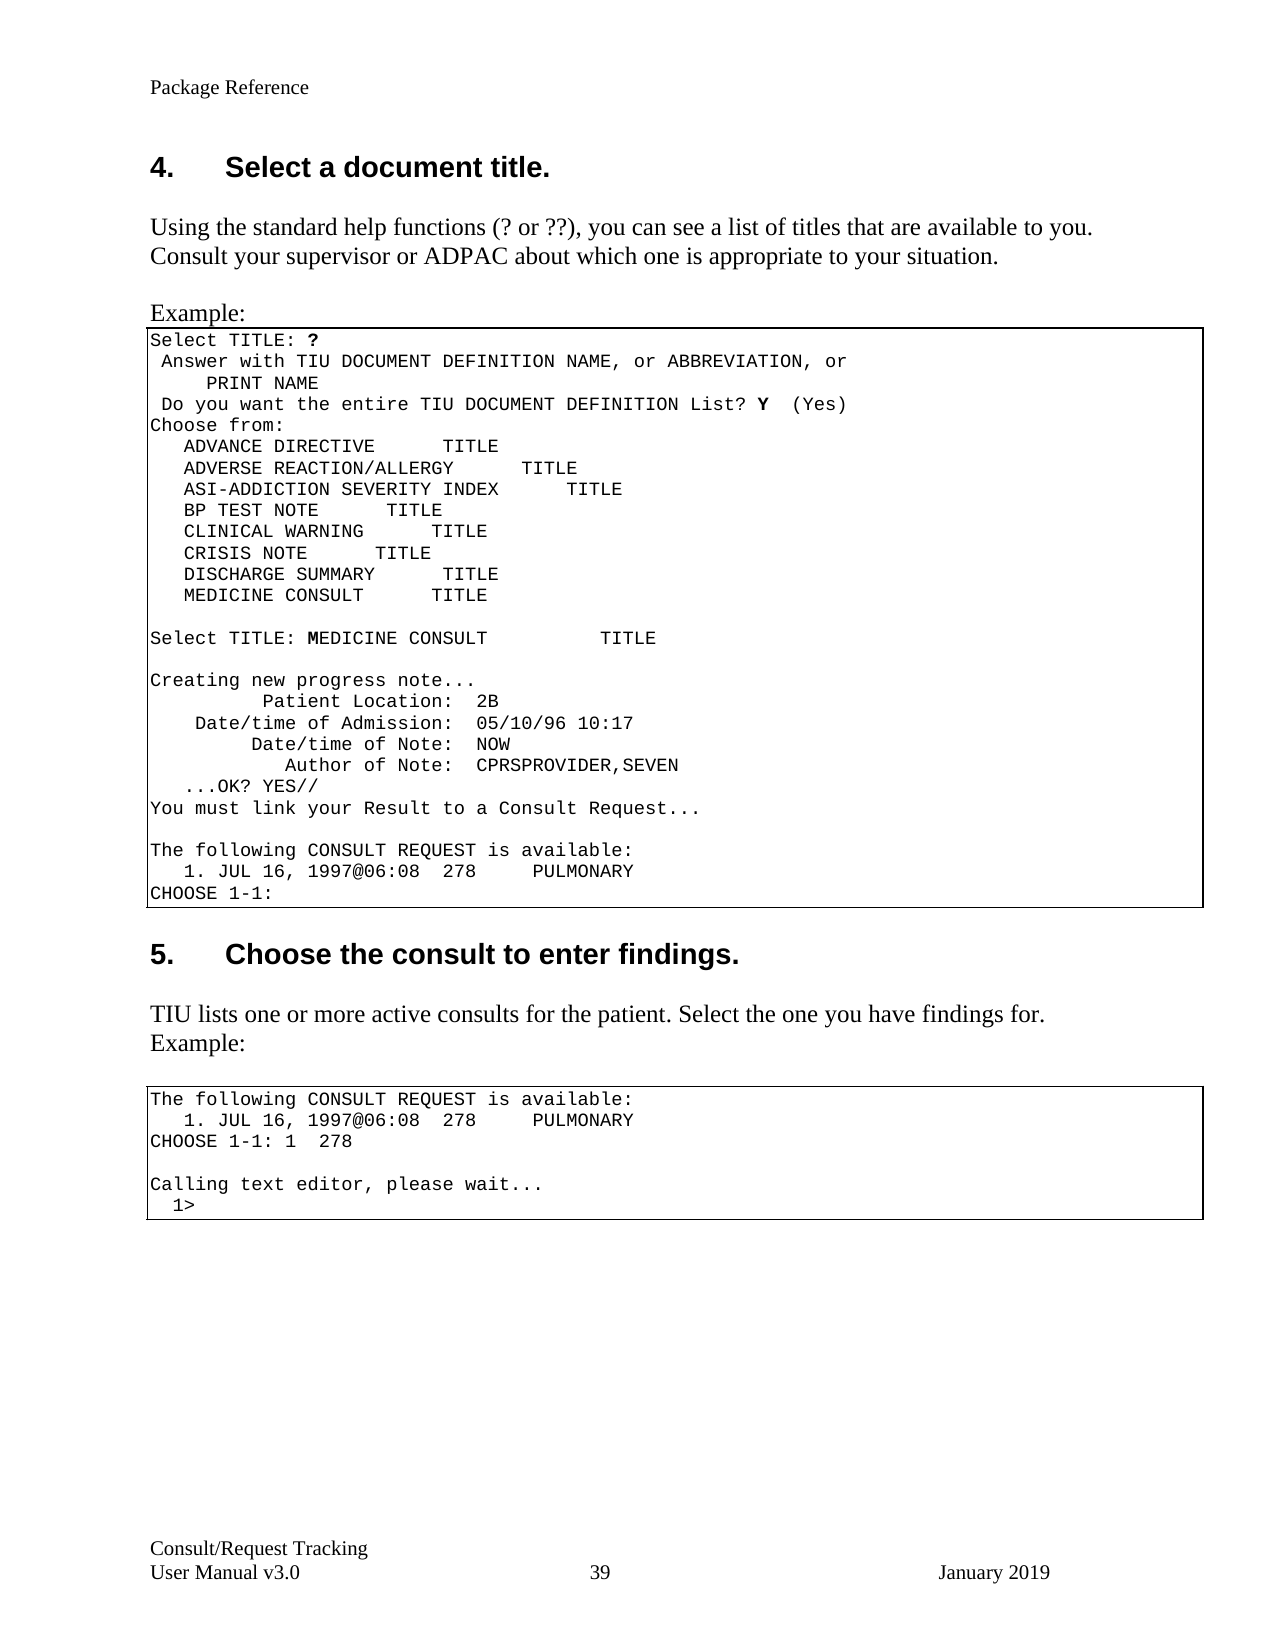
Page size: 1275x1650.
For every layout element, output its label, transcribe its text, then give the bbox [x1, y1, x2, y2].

text CRISIS NOTE TITLE [148, 540, 1202, 561]
text ...OK? YES// [148, 773, 1202, 795]
text The following CONSULT REQUEST is available: [148, 837, 1202, 858]
text Calling text editor, please wait... [148, 1171, 1202, 1192]
text BP TEST NOTE TITLE [148, 497, 1202, 518]
text 1. JUL 16, 1997@06:08 278 PULMONARY [148, 858, 1202, 880]
text Example: [150, 298, 1125, 327]
subtitle 4. Select a document title. [150, 150, 1125, 183]
subtitle 5. Choose the consult to enter findings. [150, 937, 1125, 971]
text TIU lists one or more active consults for the patient. Select the one you have findings for. [150, 999, 1125, 1028]
text Do you want the entire TIU DOCUMENT DEFINITION List? Y (Yes) [148, 391, 1202, 412]
text DISCHARGE SUMMARY TITLE [148, 561, 1202, 582]
text ADVANCE DIRECTIVE TITLE [148, 433, 1202, 455]
text ASI-ADDICTION SEVERITY INDEX TITLE [148, 476, 1202, 497]
text Author of Note: CPRSPROVIDER,SEVEN [148, 752, 1202, 773]
text The following CONSULT REQUEST is available: [148, 1087, 1202, 1107]
text Using the standard help functions (? or ??), you can see a list of titles that are available to you. Consult your supervisor or ADPAC about which one is appropriate to your situation. [150, 212, 1125, 270]
text 1. JUL 16, 1997@06:08 278 PULMONARY [148, 1107, 1202, 1128]
text Choose from: [148, 412, 1202, 433]
text Select TITLE: MEDICINE CONSULT TITLE [148, 625, 1202, 650]
text You must link your Result to a Consult Request... [148, 795, 1202, 820]
text CLINICAL WARNING TITLE [148, 518, 1202, 540]
text Answer with TIU DOCUMENT DEFINITION NAME, or ABBREVIATION, or [148, 348, 1202, 370]
text 1> [148, 1192, 1202, 1219]
text Date/time of Admission: 05/10/96 10:17 [148, 710, 1202, 731]
text CHOOSE 1-1: [148, 880, 1202, 907]
text MEDICINE CONSULT TITLE [148, 582, 1202, 607]
text Select TITLE: ? [148, 329, 1202, 348]
text Date/time of Note: NOW [148, 731, 1202, 752]
text PRINT NAME [148, 370, 1202, 391]
text CHOOSE 1-1: 1 278 [148, 1128, 1202, 1153]
text Example: [150, 1028, 1125, 1057]
text Patient Location: 2B [148, 688, 1202, 710]
text ADVERSE REACTION/ALLERGY TITLE [148, 455, 1202, 476]
text Creating new progress note... [148, 667, 1202, 688]
